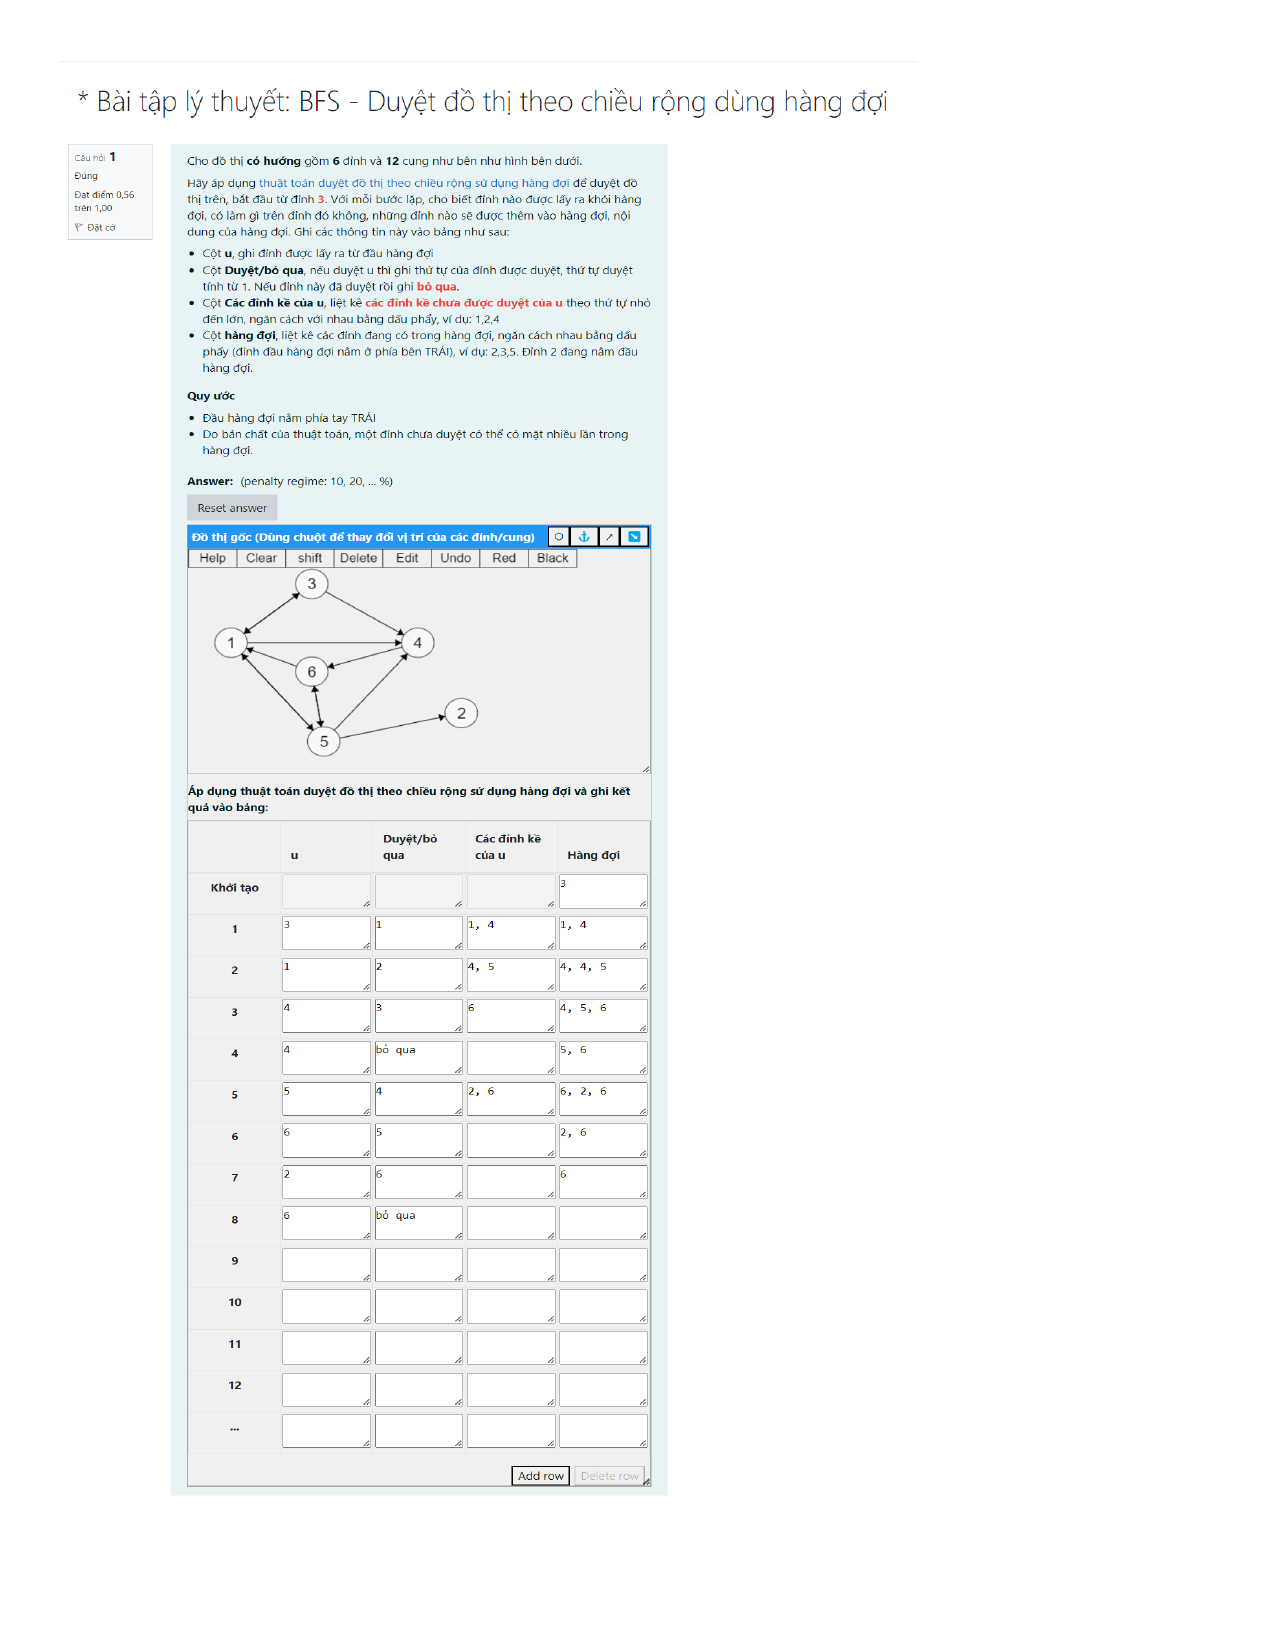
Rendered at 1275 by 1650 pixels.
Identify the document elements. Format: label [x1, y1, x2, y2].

picture [59, 136, 675, 1501]
picture [59, 59, 918, 135]
